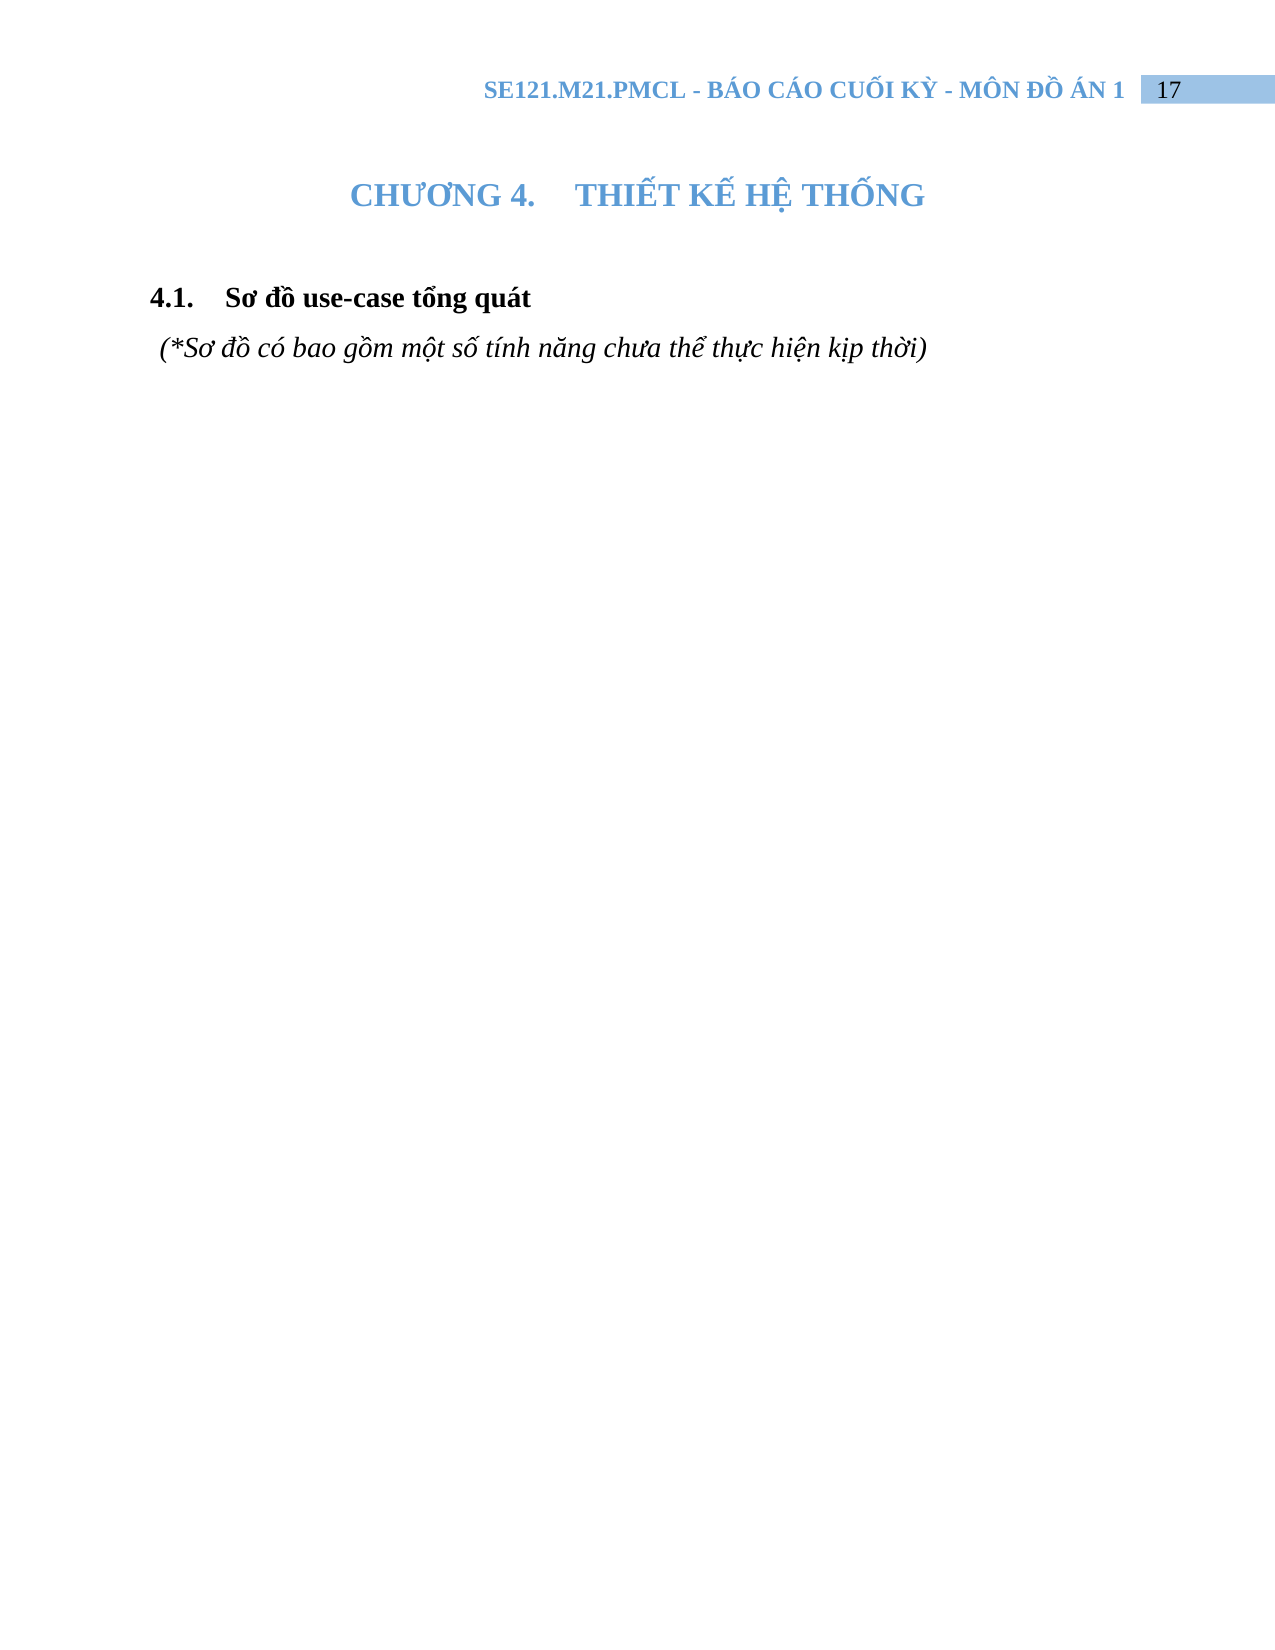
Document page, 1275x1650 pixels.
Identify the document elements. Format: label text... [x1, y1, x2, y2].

subtitle THIẾT KẾ HỆ THỐNG [150, 175, 1125, 213]
subtitle Sơ đồ use-case tổng quát [150, 280, 1125, 314]
text (*Sơ đồ có bao gồm một số tính năng chưa thể thực hiện kịp thời) [159, 331, 1125, 364]
